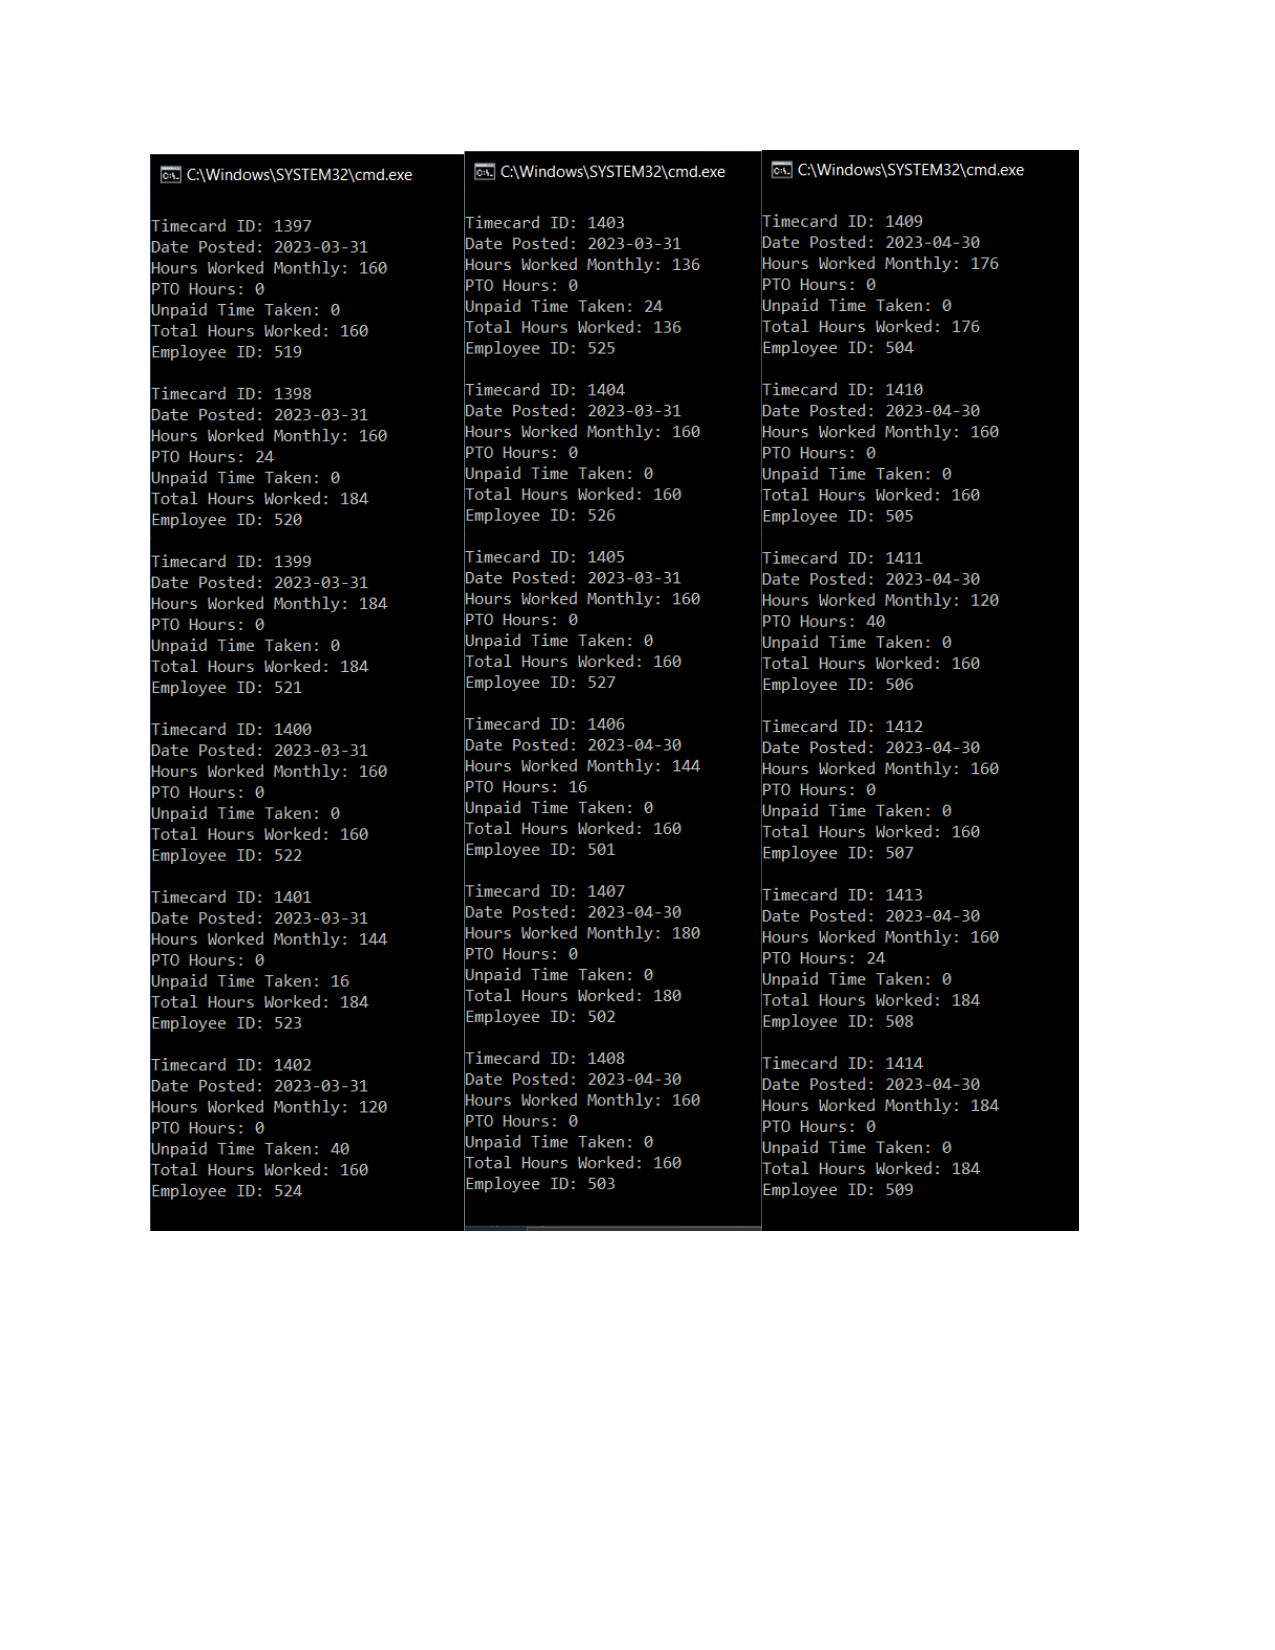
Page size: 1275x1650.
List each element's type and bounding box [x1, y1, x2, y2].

picture [150, 150, 1079, 1231]
